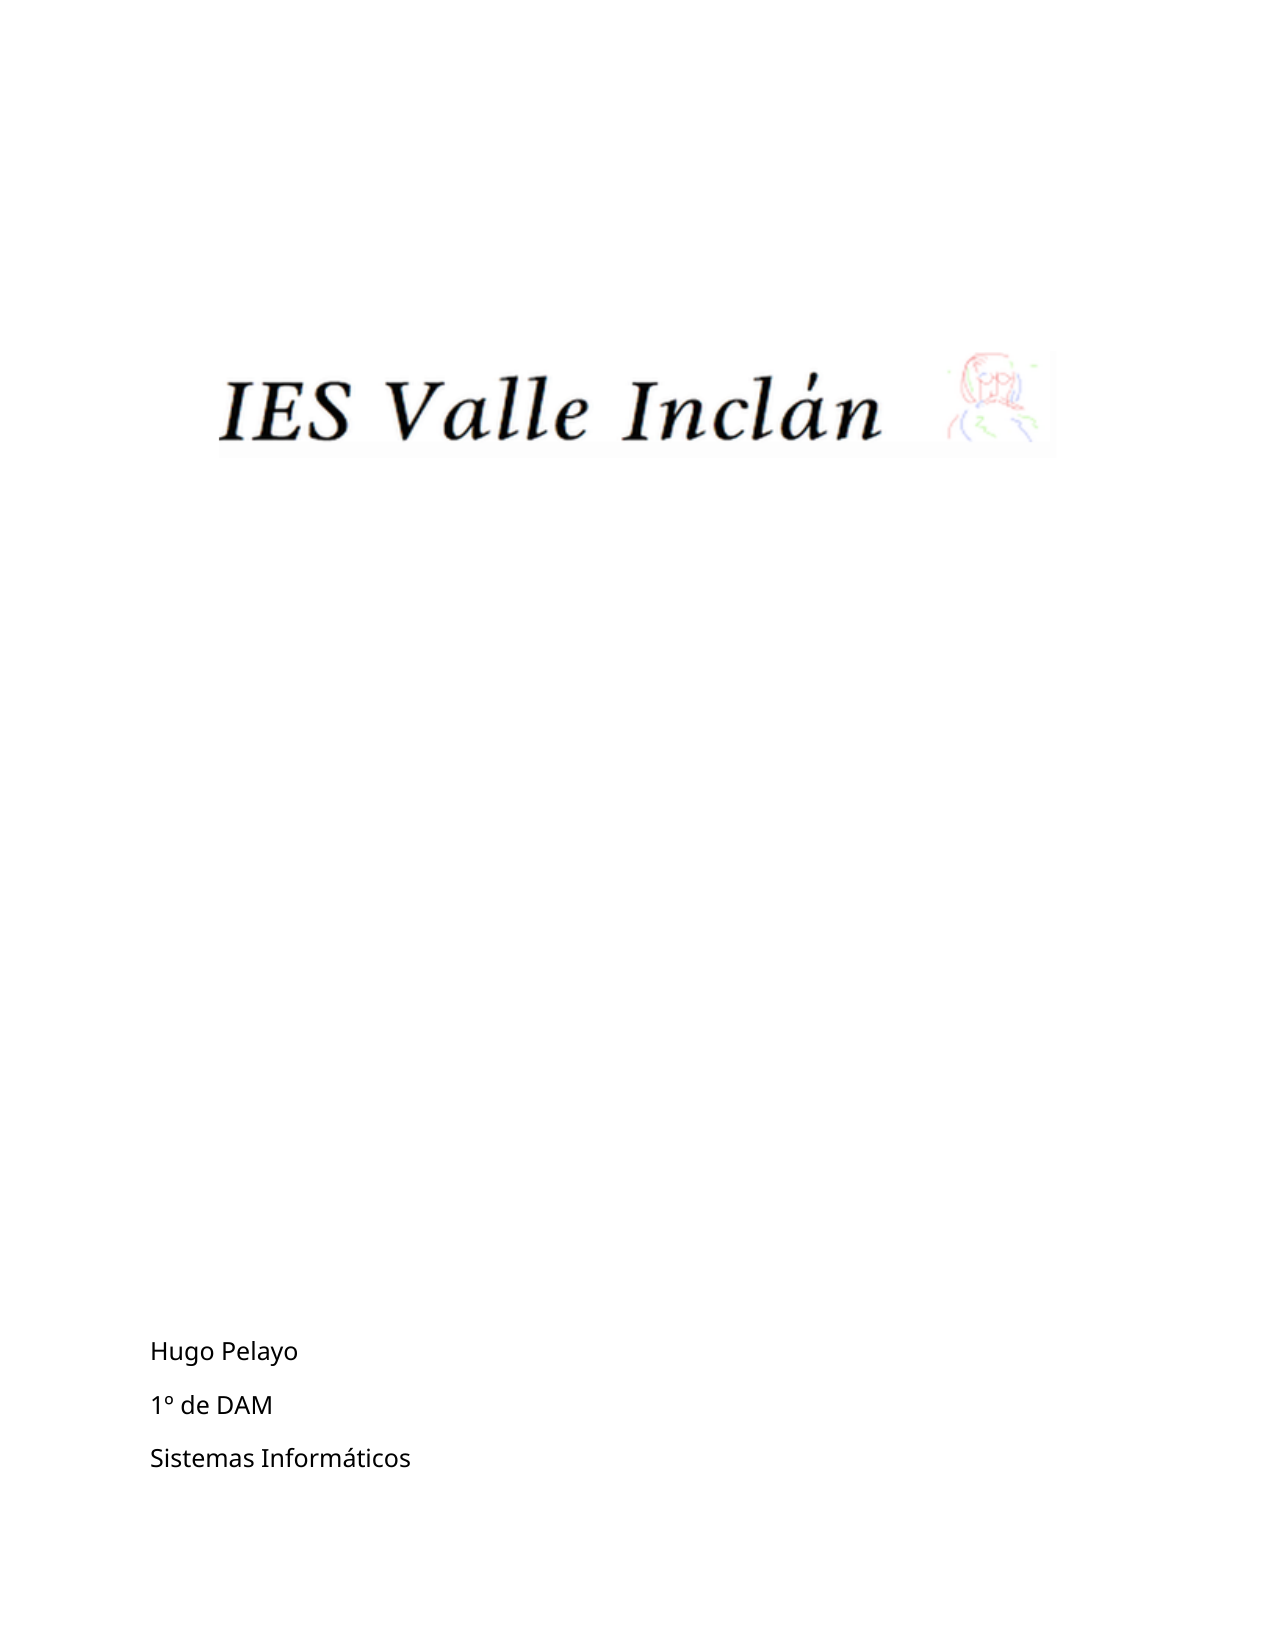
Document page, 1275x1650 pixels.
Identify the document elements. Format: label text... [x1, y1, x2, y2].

text Hugo Pelayo [150, 1334, 1125, 1368]
picture [218, 351, 1057, 458]
text 1º de DAM [150, 1387, 1125, 1421]
text Sistemas Informáticos [150, 1441, 1125, 1475]
